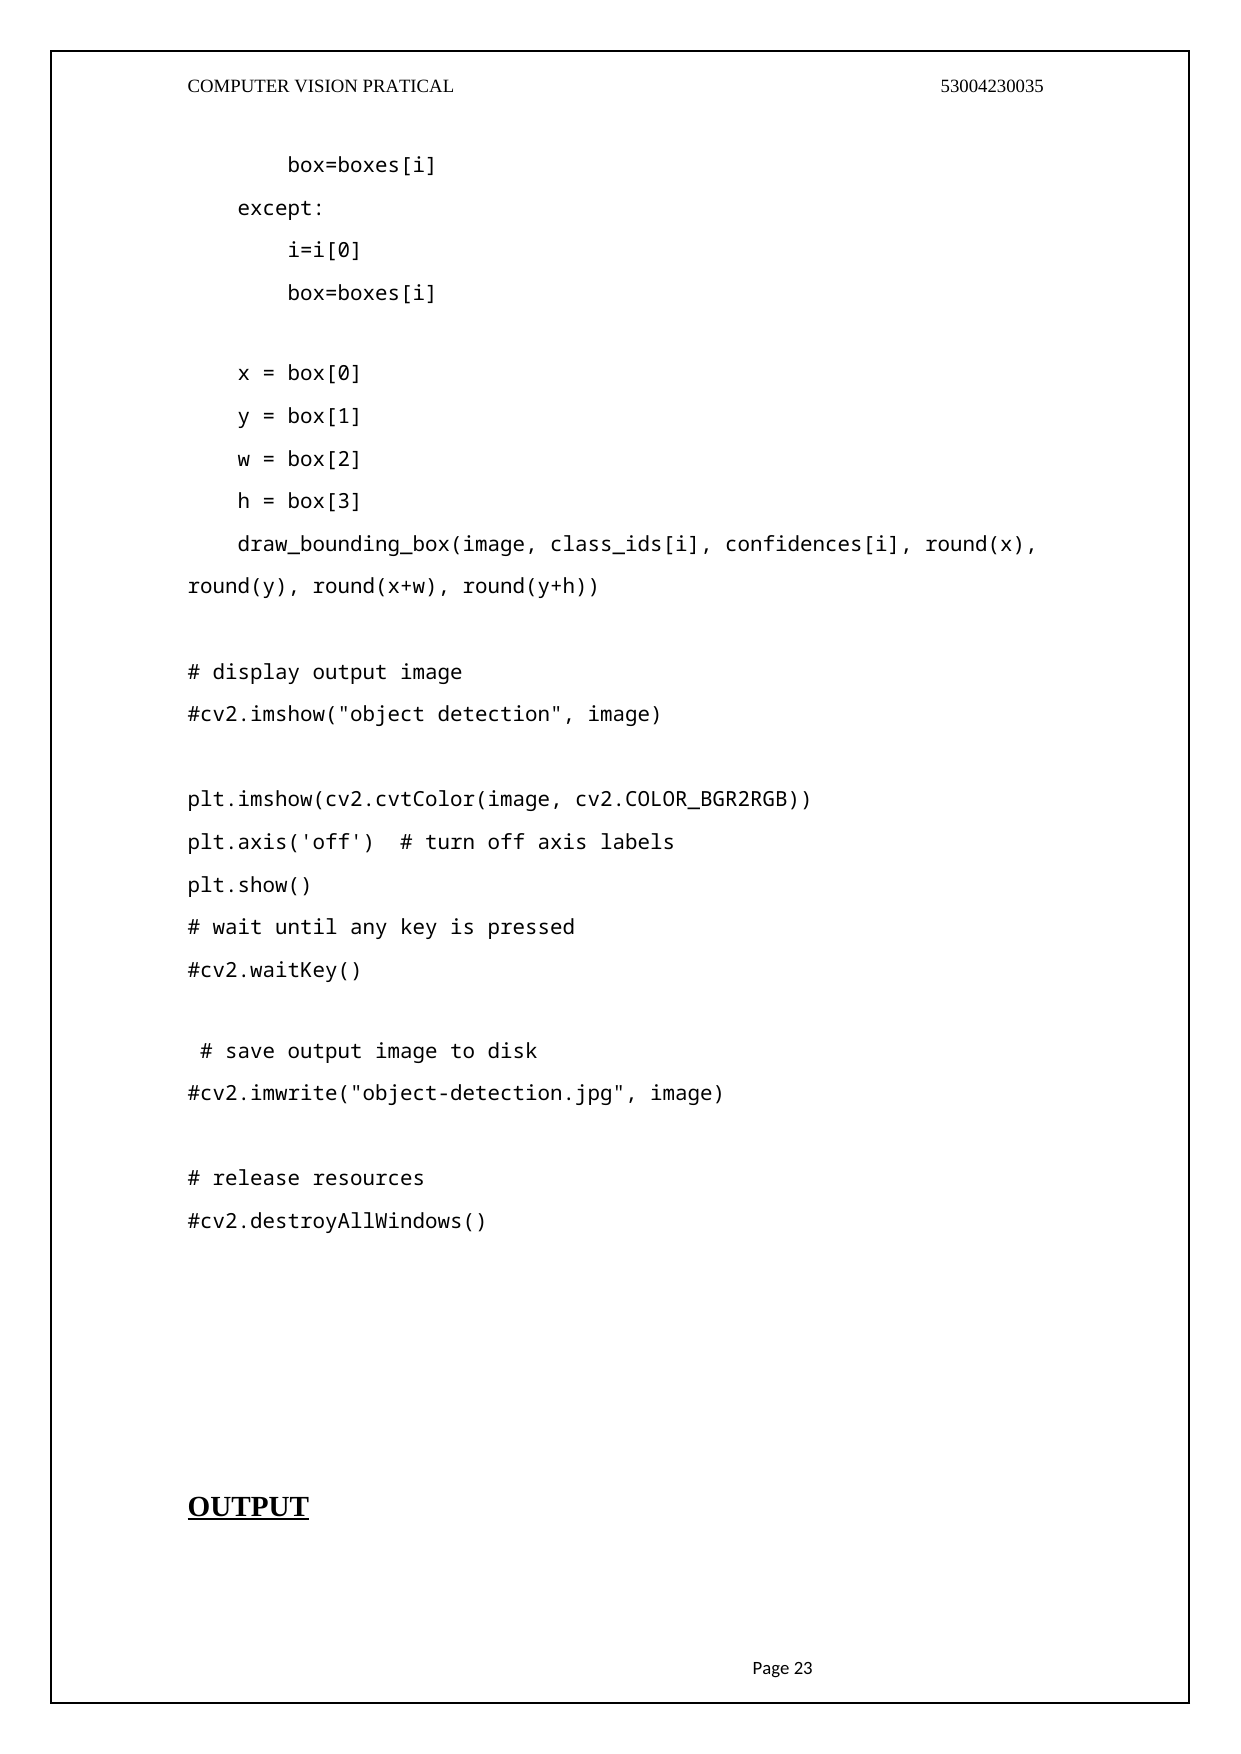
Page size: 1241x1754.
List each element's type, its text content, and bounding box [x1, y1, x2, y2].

text plt.axis('off') # turn off axis labels [187, 827, 1053, 856]
text h = box[3] [187, 486, 1053, 515]
text #cv2.imshow("object detection", image) [187, 699, 1053, 728]
text OUTPUT [187, 1489, 1053, 1523]
text #cv2.destroyAllWindows() [187, 1206, 1053, 1234]
text # save output image to disk [187, 1036, 1053, 1064]
text #cv2.imwrite("object-detection.jpg", image) [187, 1078, 1053, 1107]
text # release resources [187, 1163, 1053, 1192]
text w = box[2] [187, 444, 1053, 472]
text plt.imshow(cv2.cvtColor(image, cv2.COLOR_BGR2RGB)) [187, 784, 1053, 813]
text box=boxes[i] [187, 278, 1053, 306]
text # display output image [187, 657, 1053, 685]
text plt.show() [187, 870, 1053, 898]
text draw_bounding_box(image, class_ids[i], confidences[i], round(x), round(y), round(x+w), round(y+h)) [187, 529, 1053, 600]
text i=i[0] [187, 235, 1053, 264]
text except: [187, 193, 1053, 221]
text box=boxes[i] [187, 150, 1053, 178]
text x = box[0] [187, 358, 1053, 387]
text y = box[1] [187, 401, 1053, 429]
text # wait until any key is pressed [187, 912, 1053, 941]
text #cv2.waitKey() [187, 955, 1053, 983]
